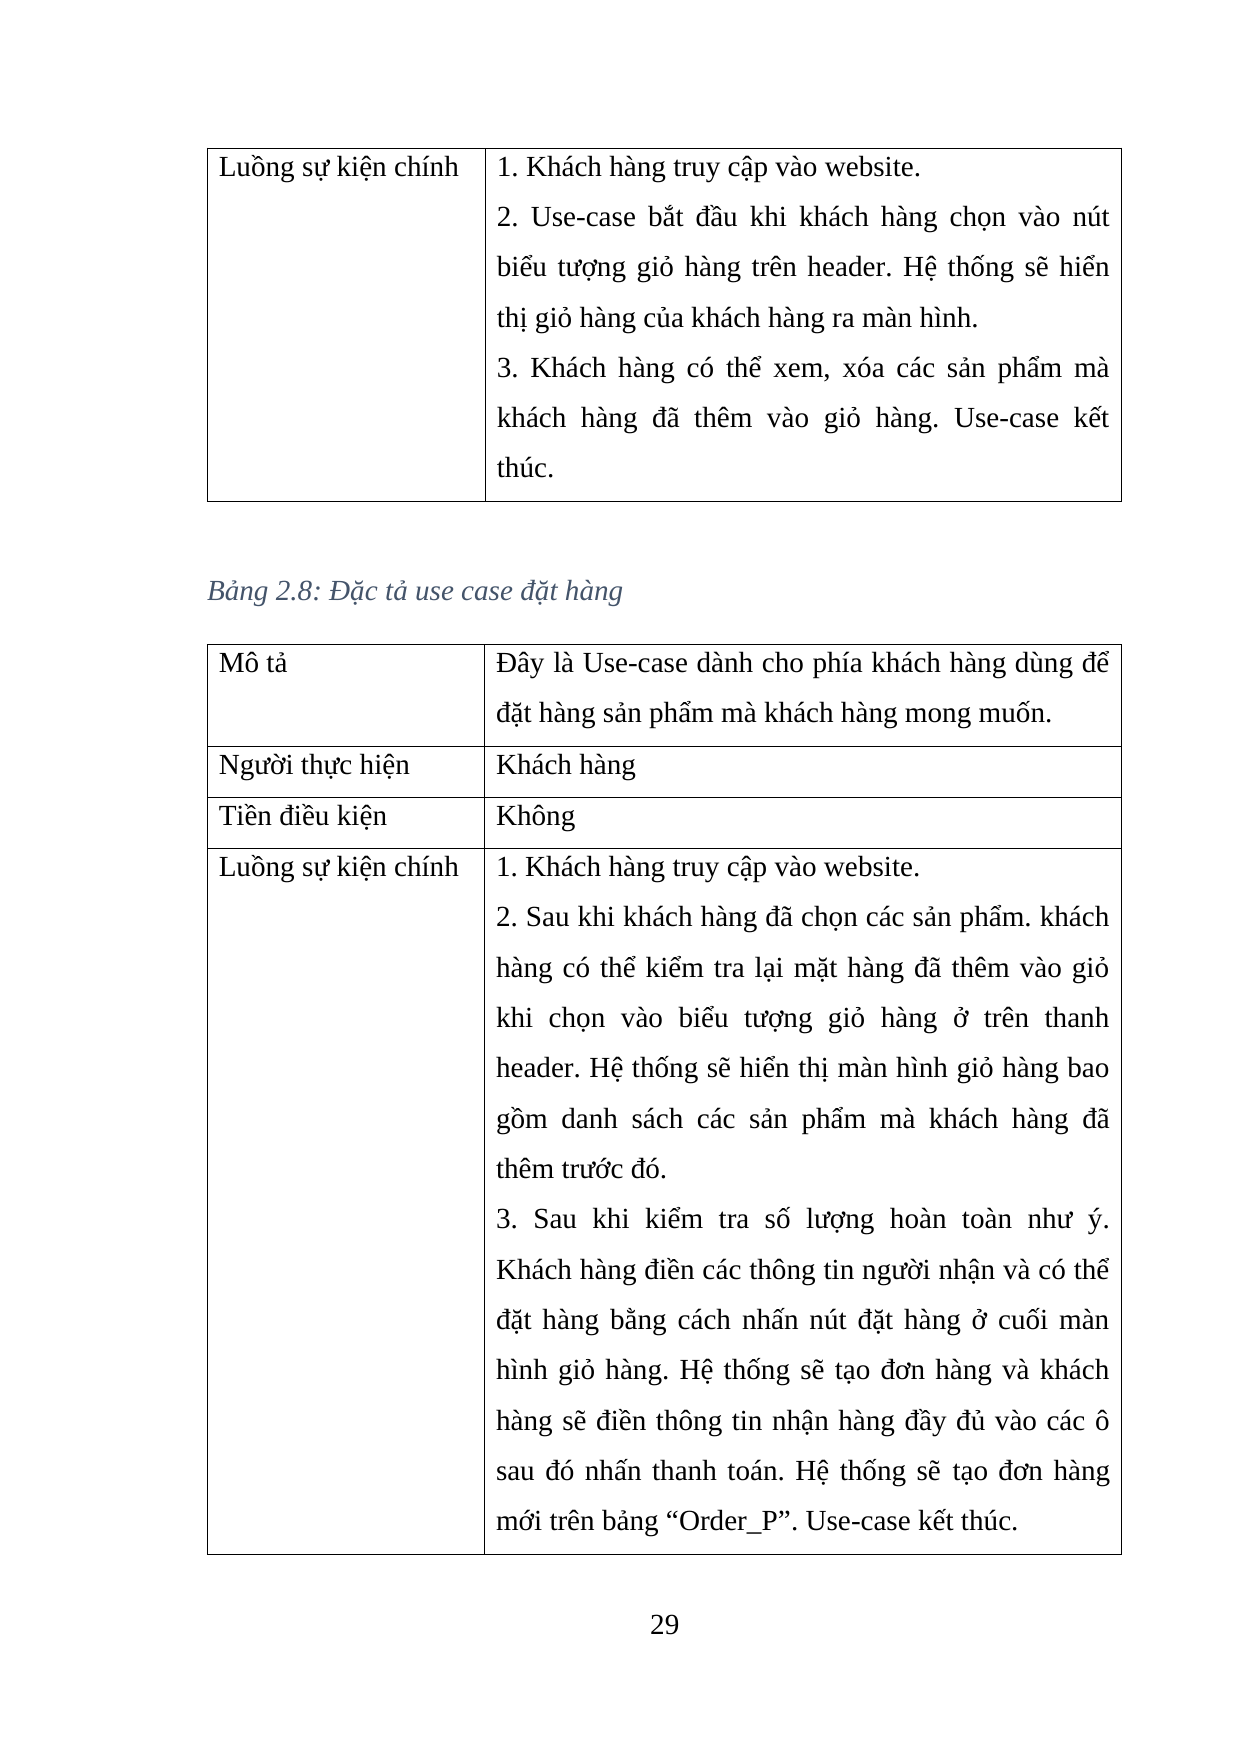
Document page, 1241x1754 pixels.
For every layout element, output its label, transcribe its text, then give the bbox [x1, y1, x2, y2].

table_cell 1. Khách hàng truy cập vào website. 2. Use-case bắt đầu khi khách hàng chọn vào nút biểu tượng giỏ hàng trên header. Hệ thống sẽ hiển thị giỏ hàng của khách hàng ra màn hình. 3. Khách hàng có thể xem, xóa các sản phẩm mà khách hàng đã thêm vào giỏ hàng. Use-case kết thúc. [486, 149, 1121, 501]
table_cell 1. Khách hàng truy cập vào website. 2. Sau khi khách hàng đã chọn các sản phẩm. khách hàng có thể kiểm tra lại mặt hàng đã thêm vào giỏ khi chọn vào biểu tượng giỏ hàng ở trên thanh header. Hệ thống sẽ hiển thị màn hình giỏ hàng bao gồm danh sách các sản phẩm mà khách hàng đã thêm trước đó. 3. Sau khi kiểm tra số lượng hoàn toàn như ý. Khách hàng điền các thông tin người nhận và có thể đặt hàng bằng cách nhấn nút đặt hàng ở cuối màn hình giỏ hàng. Hệ thống sẽ tạo đơn hàng và khách hàng sẽ điền thông tin nhận hàng đầy đủ vào các ô sau đó nhấn thanh toán. Hệ thống sẽ tạo đơn hàng mới trên bảng “Order_P”. Use-case kết thúc. [485, 849, 1121, 1553]
table_cell Khách hàng [485, 747, 1121, 797]
table_header Đây là Use-case dành cho phía khách hàng dùng để đặt hàng sản phẩm mà khách hàng mong muốn. [485, 645, 1121, 746]
table_cell Không [485, 798, 1121, 848]
text Bảng 2.8: Đặc tả use case đặt hàng [207, 573, 1122, 607]
table_cell Tiền điều kiện [208, 798, 484, 848]
table_cell Luồng sự kiện chính [208, 149, 485, 501]
table_cell Luồng sự kiện chính [208, 849, 484, 1553]
table_cell Người thực hiện [208, 747, 484, 797]
table_header Mô tả [208, 645, 484, 746]
